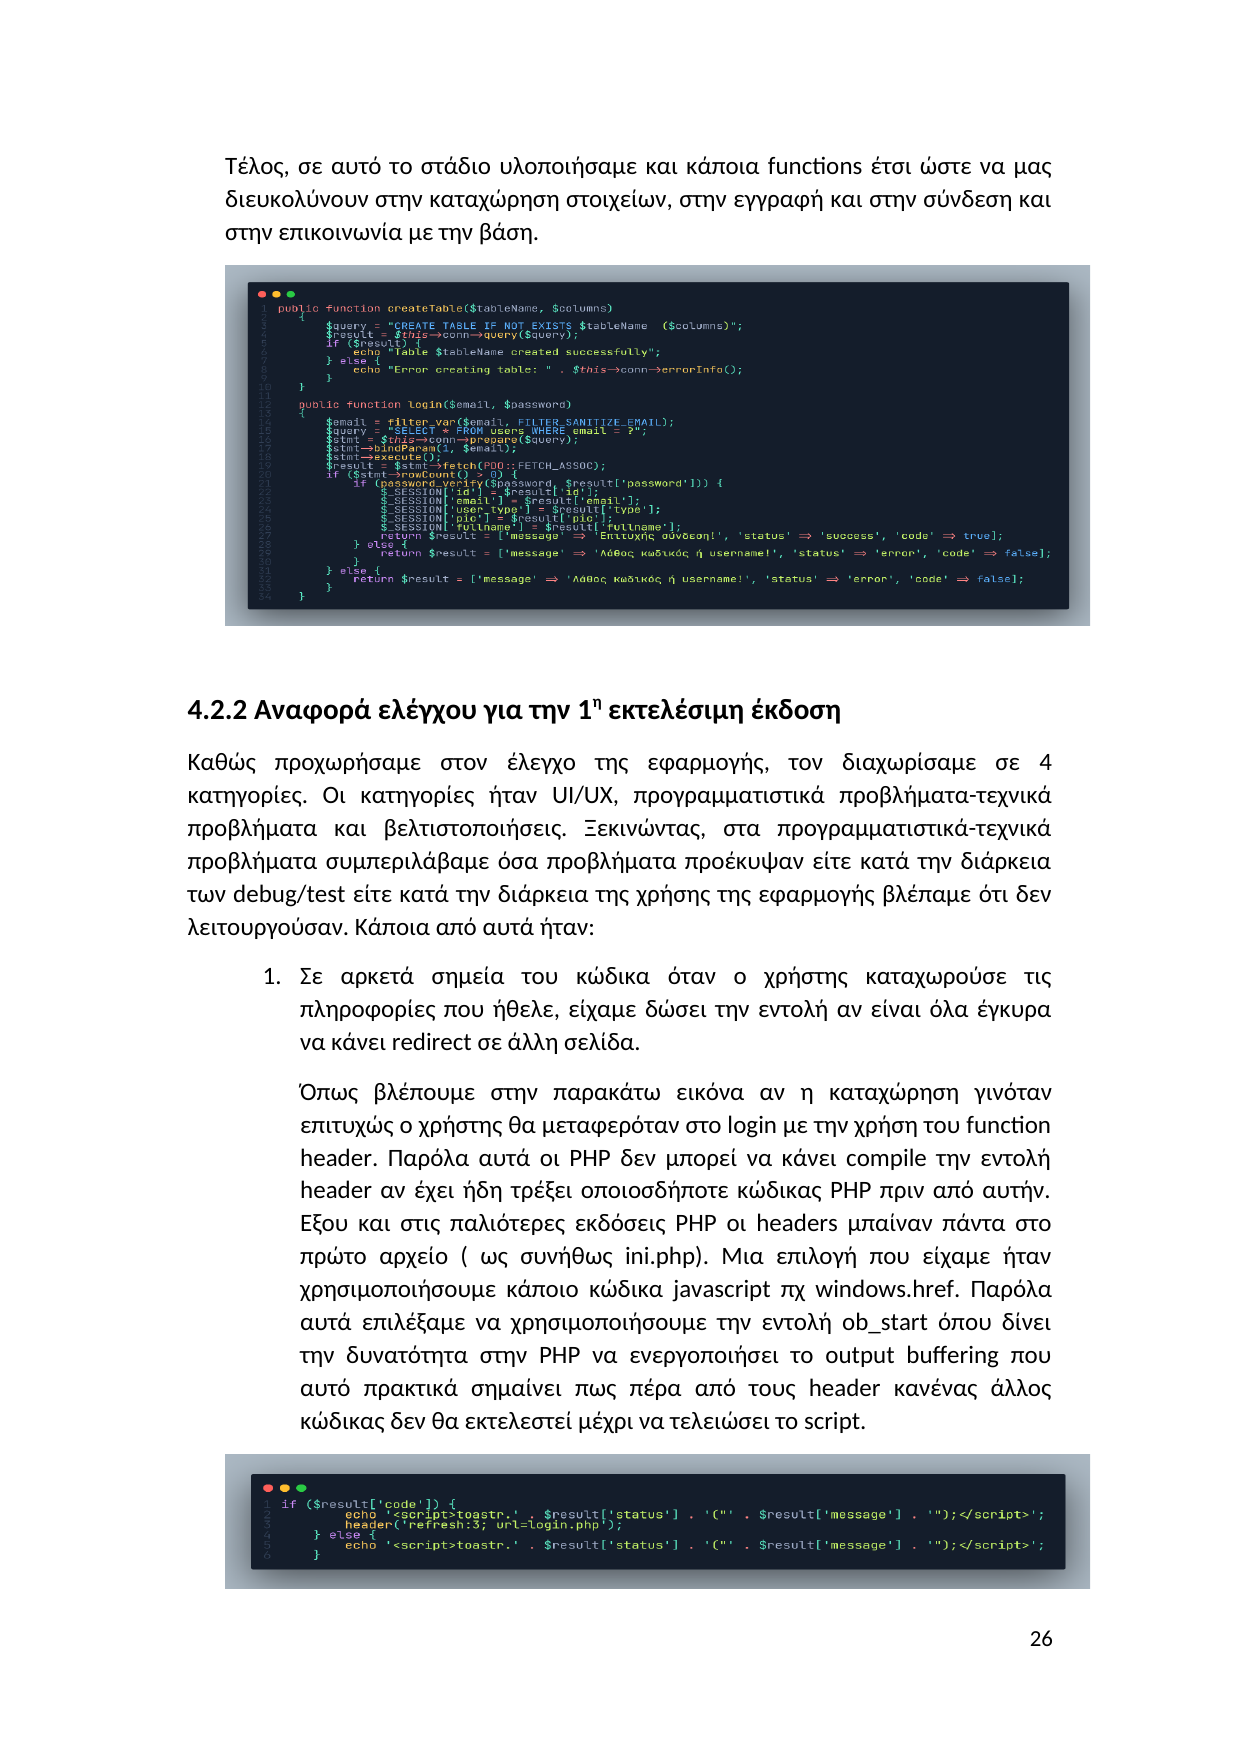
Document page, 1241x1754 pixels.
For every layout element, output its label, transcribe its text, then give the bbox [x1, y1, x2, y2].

text 4.2.2 Αναφορά ελέγχου για την 1η εκτελέσιμη έκδοση [187, 691, 1053, 727]
picture [225, 265, 1091, 626]
text Καθώς προχωρήσαμε στον έλεγχο της εφαρμογής, τον διαχωρίσαμε σε 4 κατηγορίες. Οι κατηγορίες ήταν UI/UX, προγραμματιστικά προβλήματα-τεχνικά προβλήματα και βελτιστοποιήσεις. Ξεκινώντας, στα προγραμματιστικά-τεχνικά προβλήματα συμπεριλάβαμε όσα προβλήματα προέκυψαν είτε κατά την διάρκεια των debug/test είτε κατά την διάρκεια της χρήσης της εφαρμογής βλέπαμε ότι δεν λειτουργούσαν. Κάποια από αυτά ήταν: [187, 746, 1053, 941]
text Όπως βλέπουμε στην παρακάτω εικόνα αν η καταχώρηση γινόταν επιτυχώς ο χρήστης θα μεταφερόταν στο login με την χρήση του function header. Παρόλα αυτά οι PHP δεν μπορεί να κάνει compile την εντολή header αν έχει ήδη τρέξει οποιοσδήποτε κώδικας PHP πριν από αυτήν. Εξου και στις παλιότερες εκδόσεις PHP οι headers μπαίναν πάντα στο πρώτο αρχείο ( ως συνήθως ini.php). Μια επιλογή που είχαμε ήταν χρησιμοποιήσουμε κάποιο κώδικα javascript πχ windows.href. Παρόλα αυτά επιλέξαμε να χρησιμοποιήσουμε την εντολή ob_start όπου δίνει την δυνατότητα στην PHP να ενεργοποιήσει το output buffering που αυτό πρακτικά σημαίνει πως πέρα από τους header κανένας άλλος κώδικας δεν θα εκτελεστεί μέχρι να τελειώσει το script. [300, 1076, 1053, 1436]
picture [225, 1454, 1091, 1589]
text Τέλος, σε αυτό το στάδιο υλοποιήσαμε και κάποια functions έτσι ώστε να μας διευκολύνουν στην καταχώρηση στοιχείων, στην εγγραφή και στην σύνδεση και στην επικοινωνία με την βάση. [225, 150, 1053, 246]
list Σε αρκετά σημεία του κώδικα όταν ο χρήστης καταχωρούσε τις πληροφορίες που ήθελε, είχαμε δώσει την εντολή αν είναι όλα έγκυρα να κάνει redirect σε άλλη σελίδα. [262, 960, 1053, 1057]
